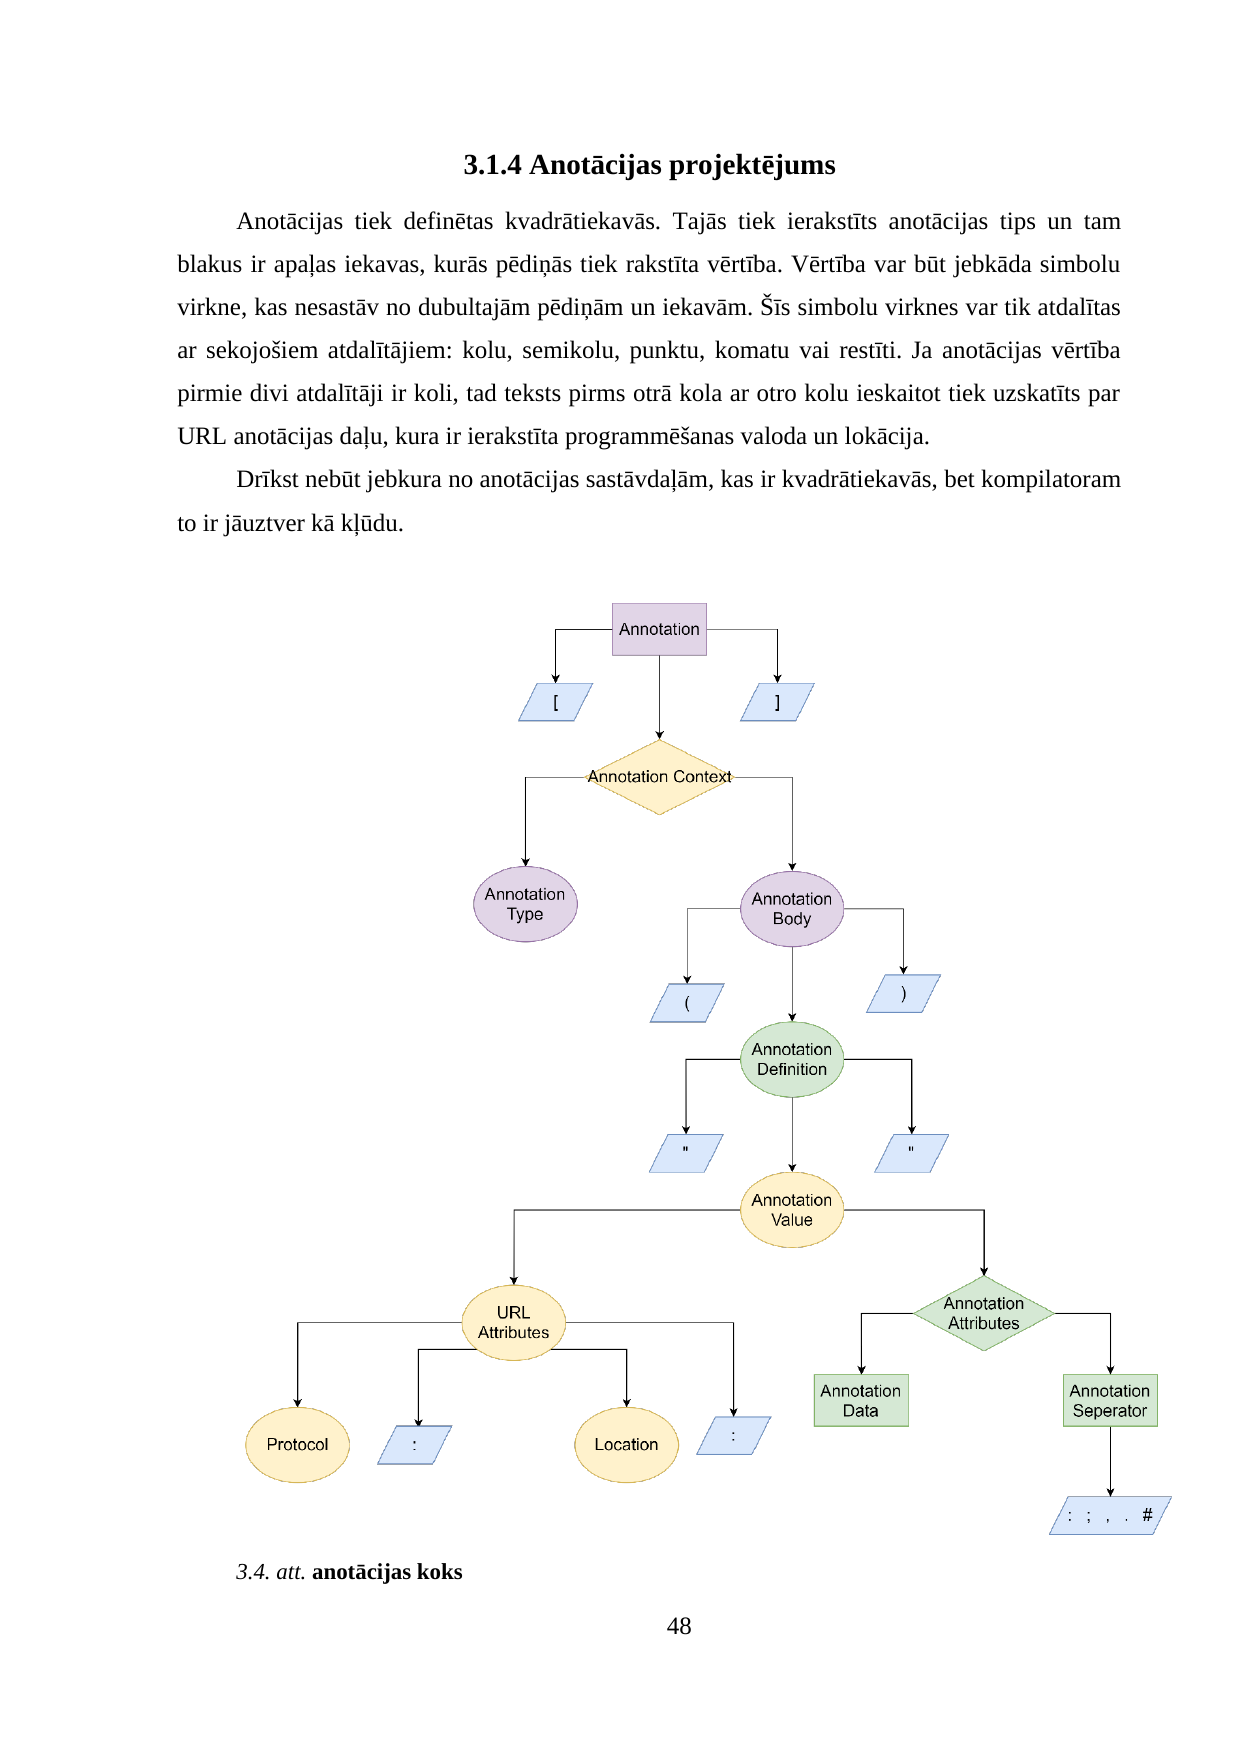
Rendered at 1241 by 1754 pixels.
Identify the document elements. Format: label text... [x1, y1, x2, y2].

picture [236, 593, 1182, 1544]
text Drīkst nebūt jebkura no anotācijas sastāvdaļām, kas ir kvadrātiekavās, bet kompilatoram to ir jāuztver kā kļūdu. [177, 464, 1122, 536]
text 3.4. att. anotācijas koks [177, 1558, 1122, 1585]
text Anotācijas tiek definētas kvadrātiekavās. Tajās tiek ierakstīts anotācijas tips un tam blakus ir apaļas iekavas, kurās pēdiņās tiek rakstīta vērtība. Vērtība var būt jebkāda simbolu virkne, kas nesastāv no dubultajām pēdiņām un iekavām. Šīs simbolu virknes var tik atdalītas ar sekojošiem atdalītājiem: kolu, semikolu, punktu, komatu vai restīti. Ja anotācijas vērtība pirmie divi atdalītāji ir koli, tad teksts pirms otrā kola ar otro kolu ieskaitot tiek uzskatīts par URL anotācijas daļu, kura ir ierakstīta programmēšanas valoda un lokācija. [177, 206, 1122, 450]
subtitle 3.1.4 Anotācijas projektējums [177, 147, 1122, 181]
